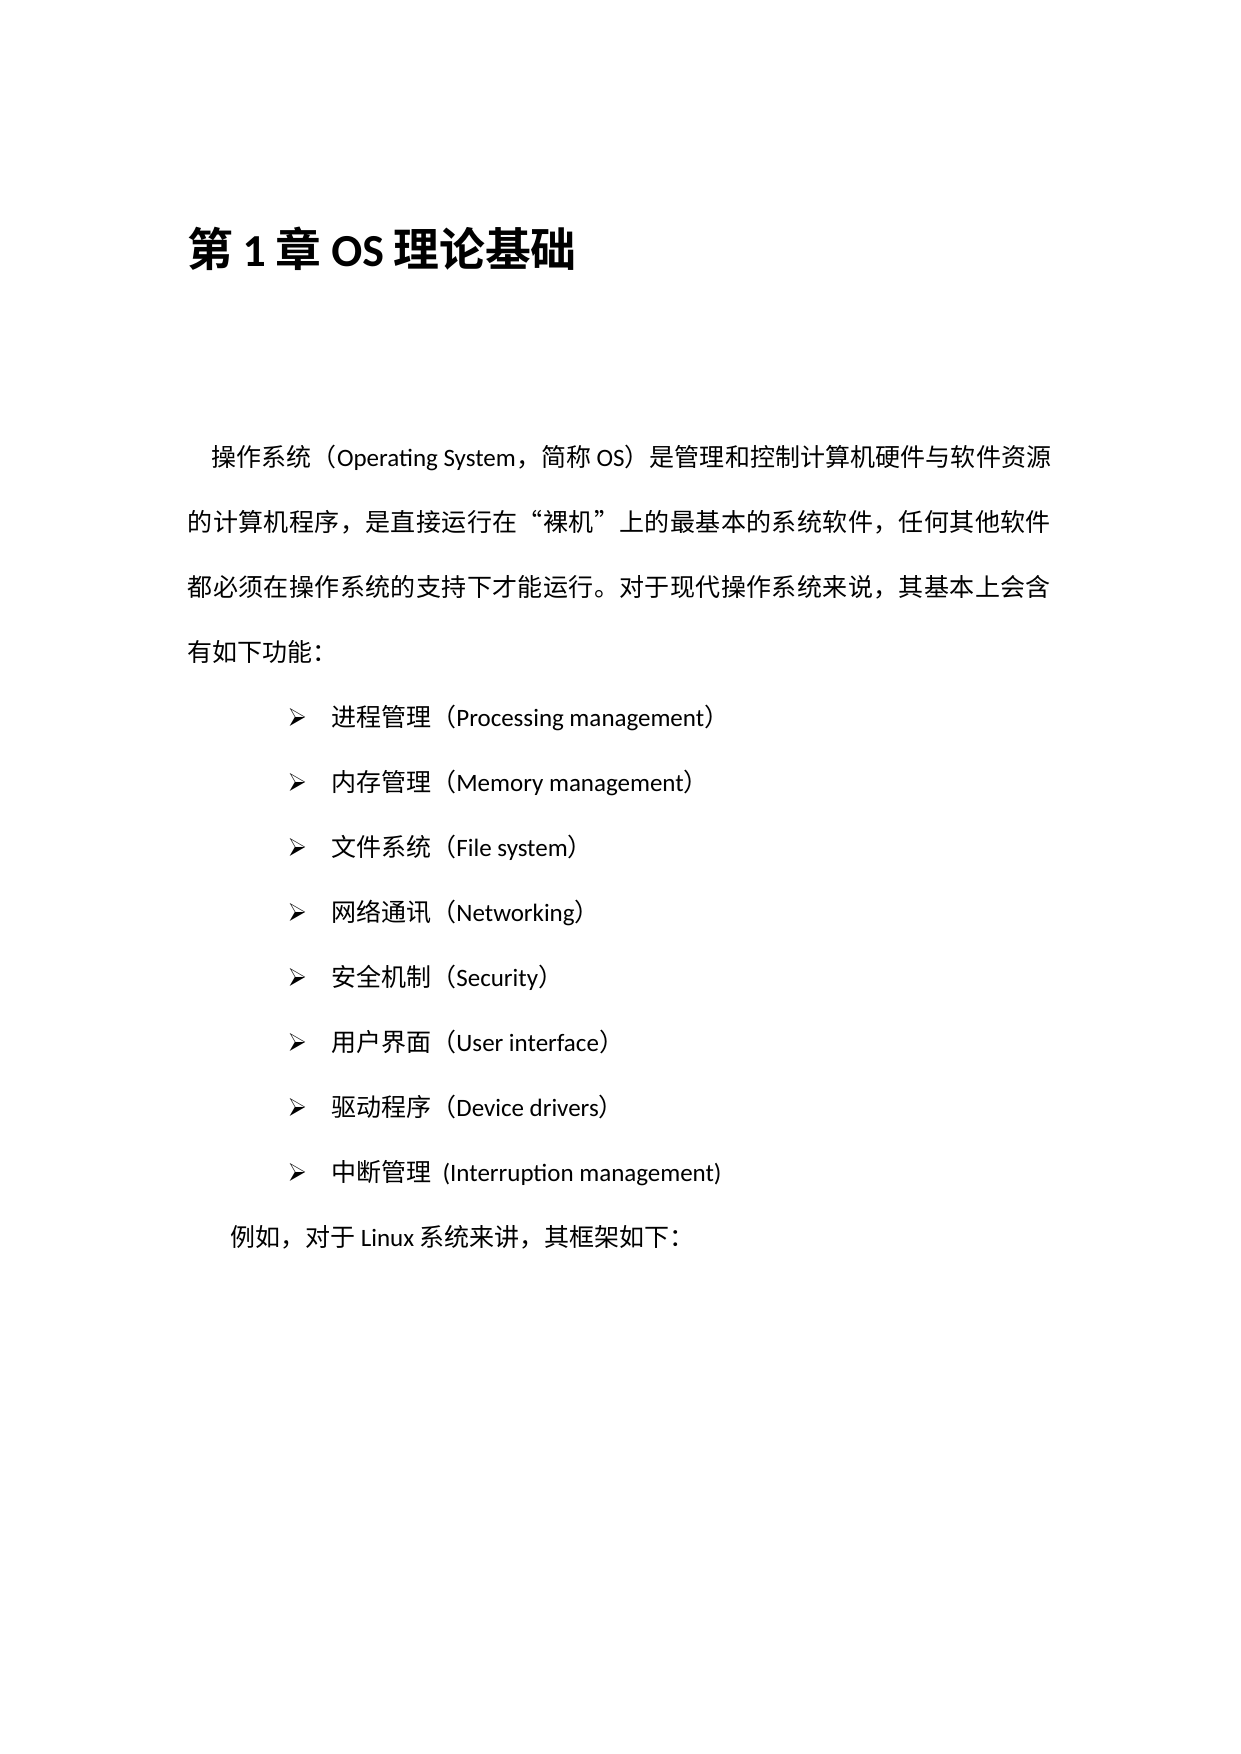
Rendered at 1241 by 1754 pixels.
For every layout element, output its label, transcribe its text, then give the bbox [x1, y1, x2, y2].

list 例如，对于Linux系统来讲，其框架如下： [202, 1203, 1053, 1268]
list 内存管理（Memory management） [287, 748, 1053, 813]
list 中断管理 (Interruption management) [287, 1138, 1053, 1203]
list 驱动程序（Device drivers） [287, 1073, 1053, 1138]
list 网络通讯（Networking） [287, 878, 1053, 943]
list 文件系统（File system） [287, 813, 1053, 878]
subtitle 第1章 OS理论基础 [187, 197, 1053, 295]
list 进程管理（Processing management） [287, 683, 1053, 748]
list 用户界面（User interface） [287, 1008, 1053, 1073]
list 安全机制（Security） [287, 943, 1053, 1008]
text 操作系统（Operating System，简称OS）是管理和控制计算机硬件与软件资源的计算机程序，是直接运行在“裸机”上的最基本的系统软件，任何其他软件都必须在操作系统的支持下才能运行。对于现代操作系统来说，其基本上会含有如下功能： [187, 423, 1053, 683]
